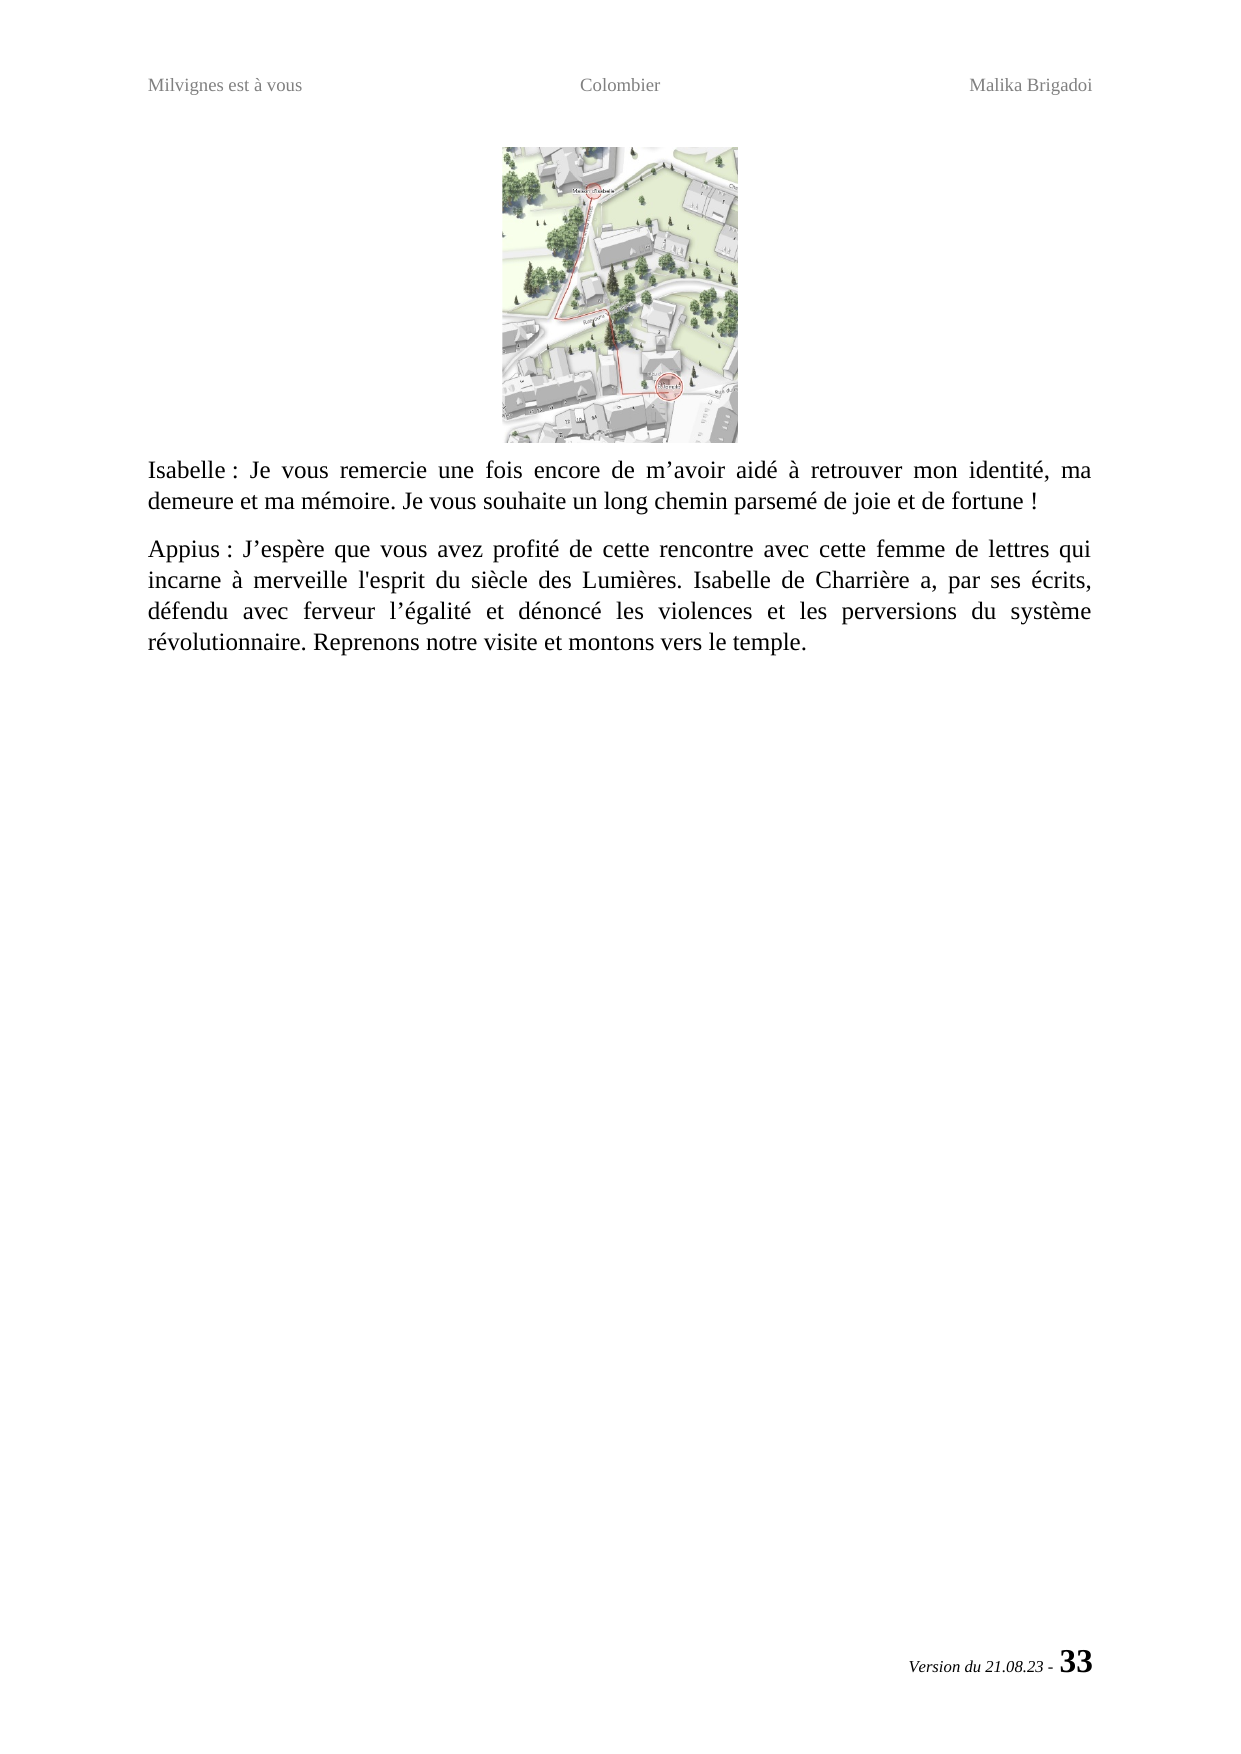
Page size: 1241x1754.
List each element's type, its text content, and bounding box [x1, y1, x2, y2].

text Isabelle : Je vous remercie une fois encore de m’avoir aidé à retrouver mon identité, ma demeure et ma mémoire. Je vous souhaite un long chemin parsemé de joie et de fortune ! [148, 455, 1093, 515]
picture [502, 147, 738, 443]
text Appius : J’espère que vous avez profité de cette rencontre avec cette femme de lettres qui incarne à merveille l'esprit du siècle des Lumières. Isabelle de Charrière a, par ses écrits, défendu avec ferveur l’égalité et dénoncé les violences et les perversions du système révolutionnaire. Reprenons notre visite et montons vers le temple. [148, 534, 1093, 656]
